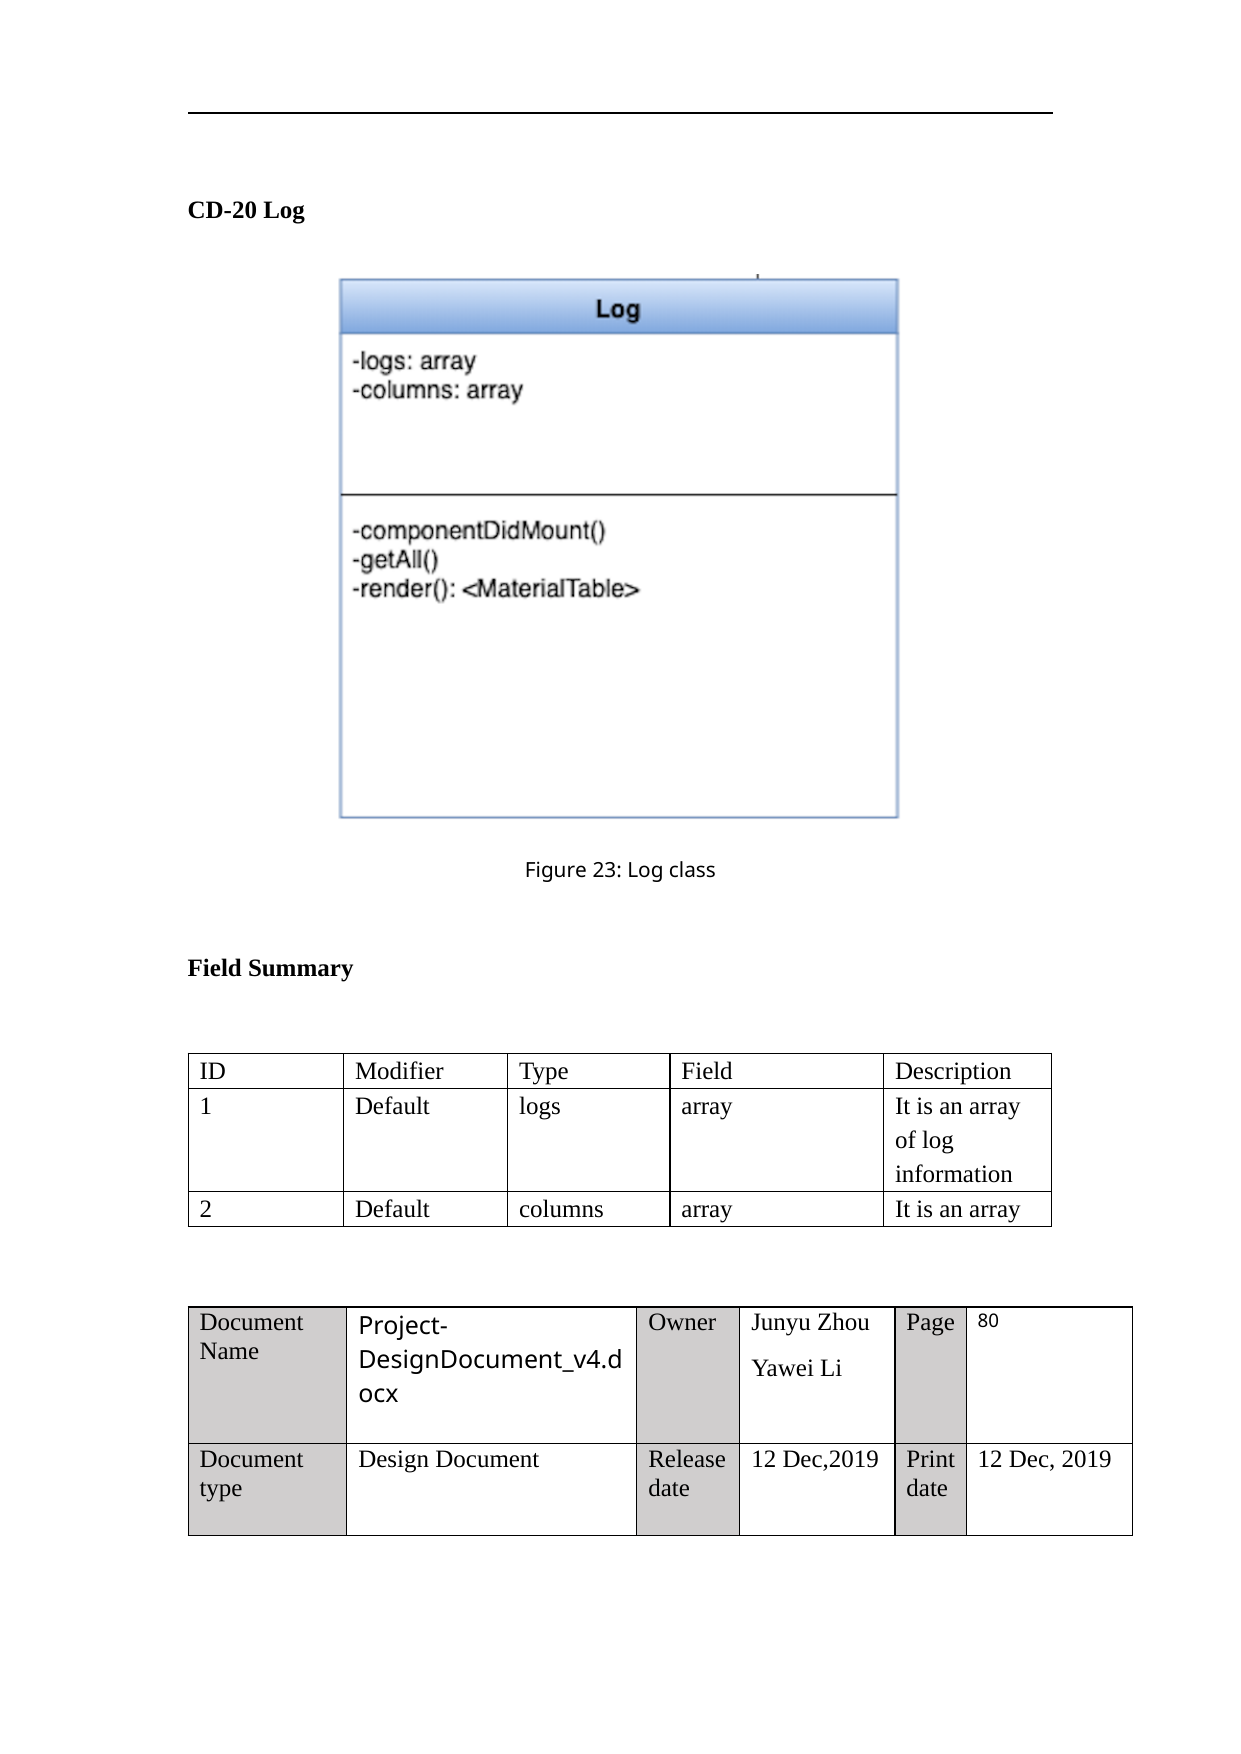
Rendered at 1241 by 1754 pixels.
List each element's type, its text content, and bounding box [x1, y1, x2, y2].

subtitle CD-20 Log [187, 193, 1053, 227]
table_cell 2 [189, 1192, 343, 1226]
table_cell It is an array of columns. [884, 1192, 1051, 1226]
table_header Description [884, 1054, 1051, 1088]
table_cell 1 [189, 1089, 343, 1191]
table_header ID [189, 1054, 343, 1088]
table_cell Default [344, 1192, 507, 1226]
table_cell It is an array of log information [884, 1089, 1051, 1191]
table_cell logs [508, 1089, 669, 1191]
table_cell array [671, 1089, 883, 1191]
table_header Type [508, 1054, 669, 1088]
table_header Modifier [344, 1054, 507, 1088]
table_cell array [671, 1192, 883, 1226]
text Field Summary [187, 951, 1053, 985]
table_cell Default [344, 1089, 507, 1191]
picture [337, 274, 903, 821]
table_cell columns [508, 1192, 669, 1226]
table_header Field [671, 1054, 883, 1088]
